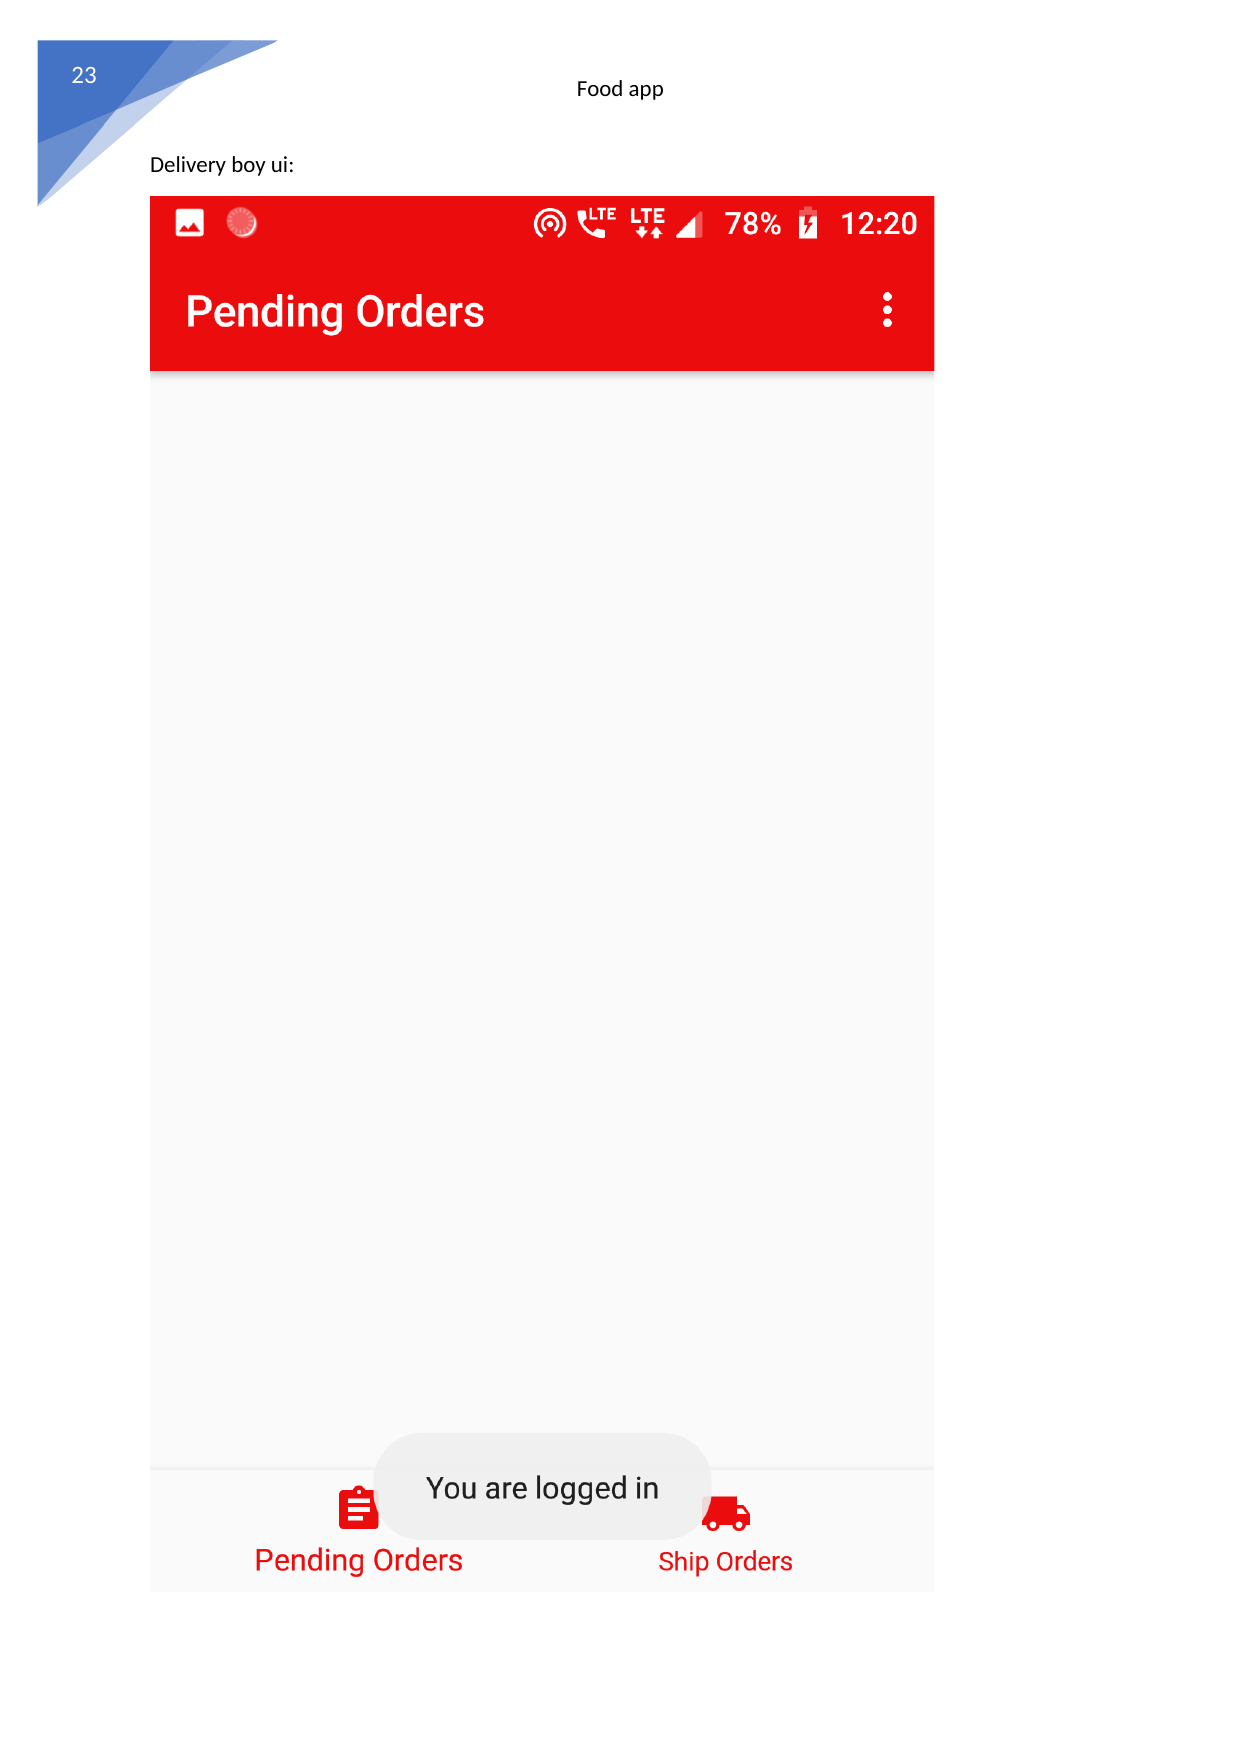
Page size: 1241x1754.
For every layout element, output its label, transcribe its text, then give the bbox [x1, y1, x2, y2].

picture [37, 40, 935, 1592]
text Delivery boy ui: [150, 150, 1090, 178]
